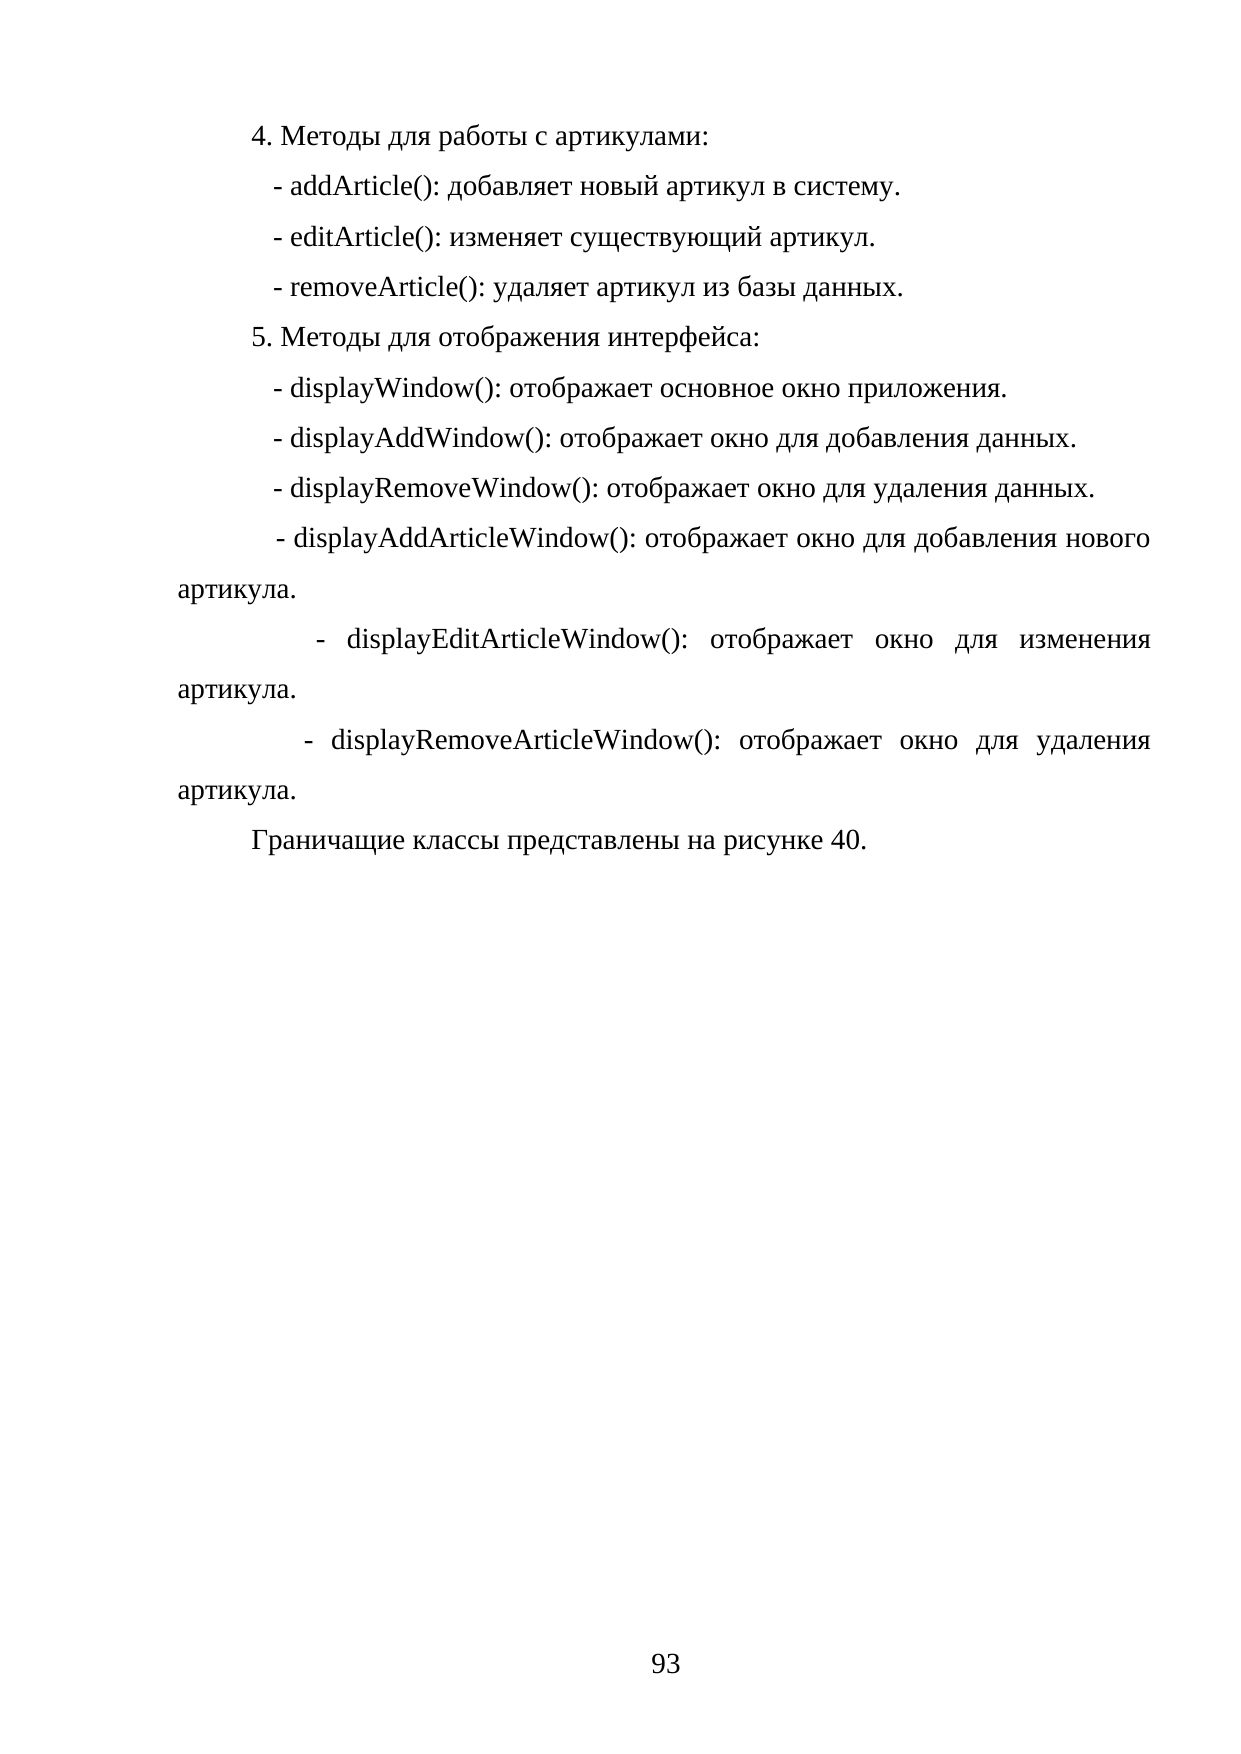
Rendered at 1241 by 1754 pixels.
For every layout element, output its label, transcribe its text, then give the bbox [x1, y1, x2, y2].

text 4. Методы для работы с артикулами: [177, 118, 1152, 152]
text - displayRemoveArticleWindow(): отображает окно для удаления артикула. [177, 722, 1152, 806]
text - removeArticle(): удаляет артикул из базы данных. [177, 269, 1152, 303]
text - addArticle(): добавляет новый артикул в систему. [177, 168, 1152, 202]
text 5. Методы для отображения интерфейса: [177, 319, 1152, 353]
text - displayAddArticleWindow(): отображает окно для добавления нового артикула. [177, 521, 1152, 604]
text - displayWindow(): отображает основное окно приложения. [177, 370, 1152, 403]
text Граничащие классы представлены на рисунке 40. [177, 822, 1152, 856]
text - displayRemoveWindow(): отображает окно для удаления данных. [177, 470, 1152, 504]
text - displayAddWindow(): отображает окно для добавления данных. [177, 420, 1152, 453]
text - displayEditArticleWindow(): отображает окно для изменения артикула. [177, 621, 1152, 705]
text - editArticle(): изменяет существующий артикул. [177, 219, 1152, 252]
